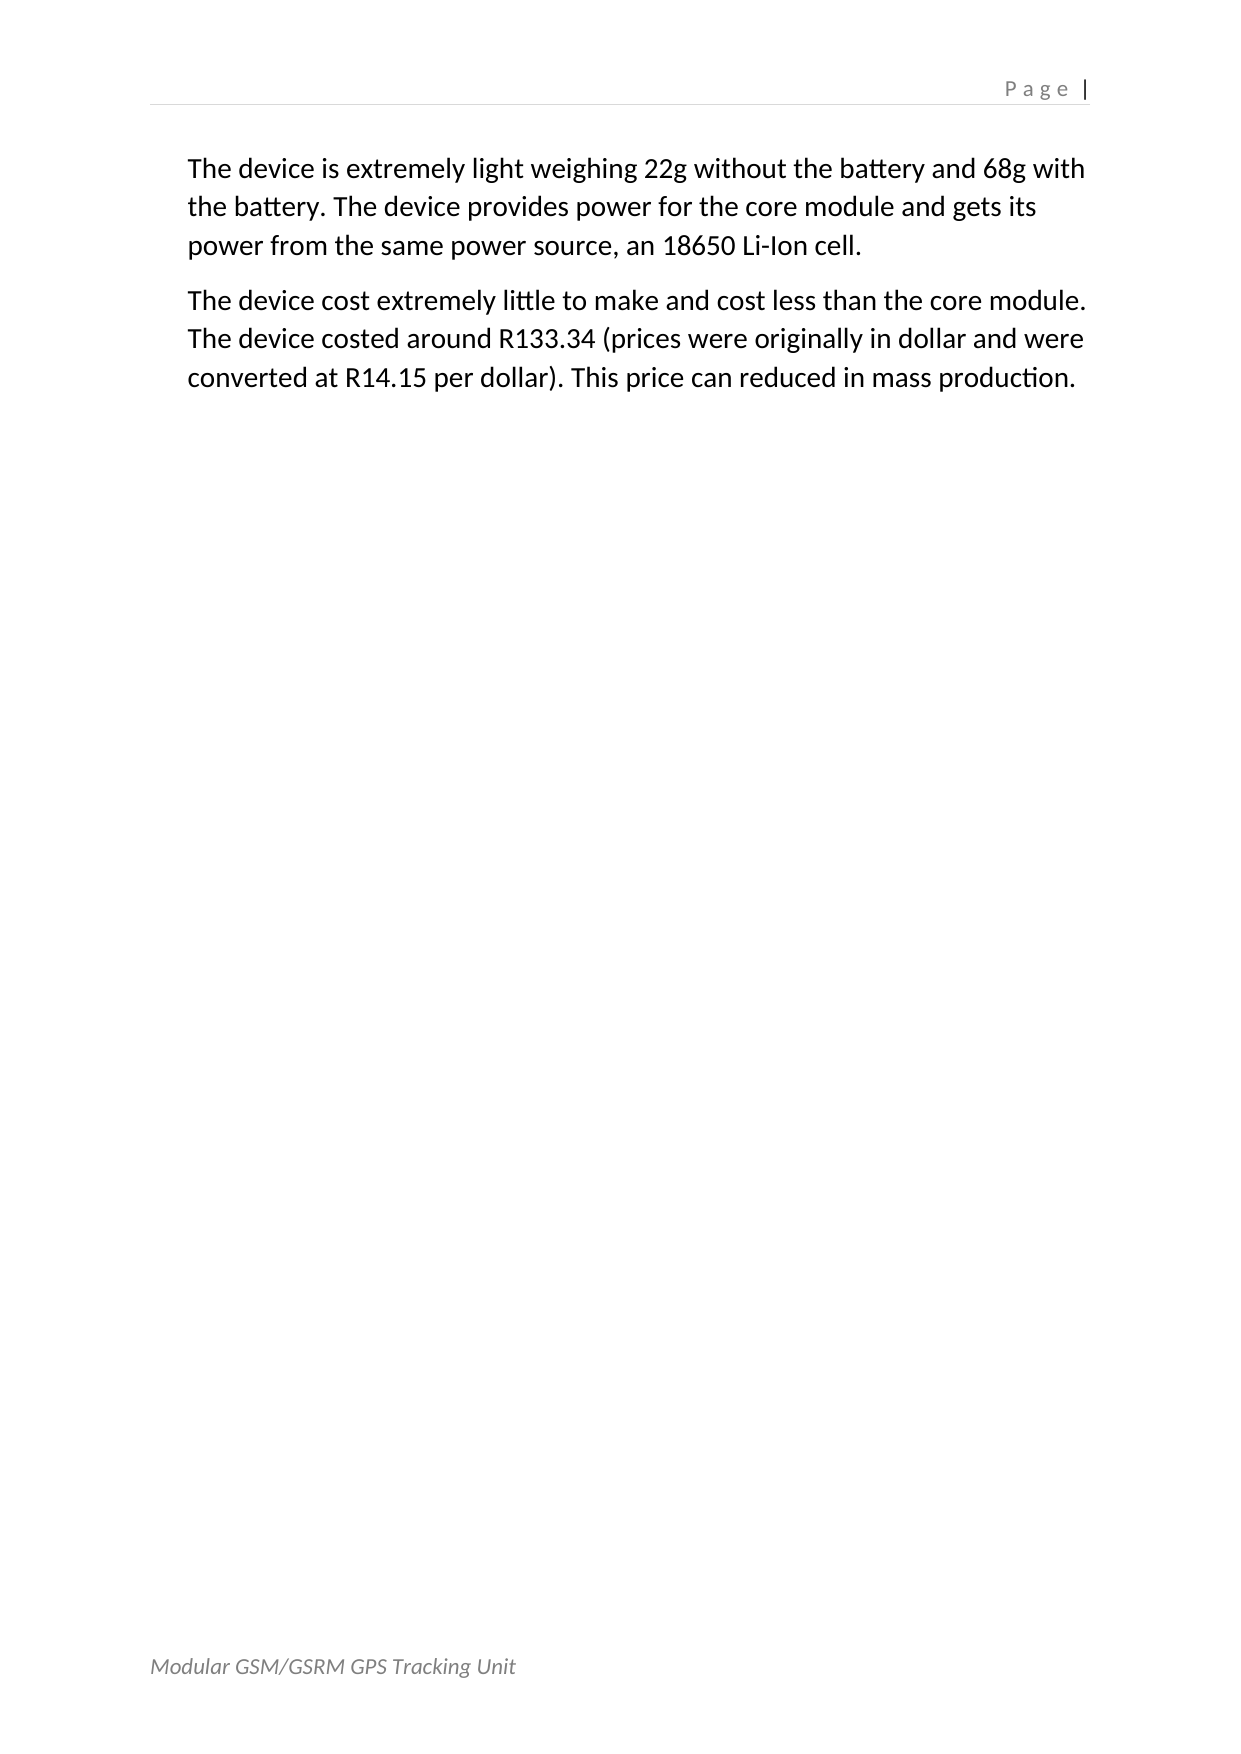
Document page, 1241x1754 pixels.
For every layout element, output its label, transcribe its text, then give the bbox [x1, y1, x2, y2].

text The device is extremely light weighing 22g without the battery and 68g with the battery. The device provides power for the core module and gets its power from the same power source, an 18650 Li-Ion cell. [187, 150, 1090, 262]
text The device cost extremely little to make and cost less than the core module. The device costed around R133.34 (prices were originally in dollar and were converted at R14.15 per dollar). This price can reduced in mass production. [187, 282, 1090, 394]
